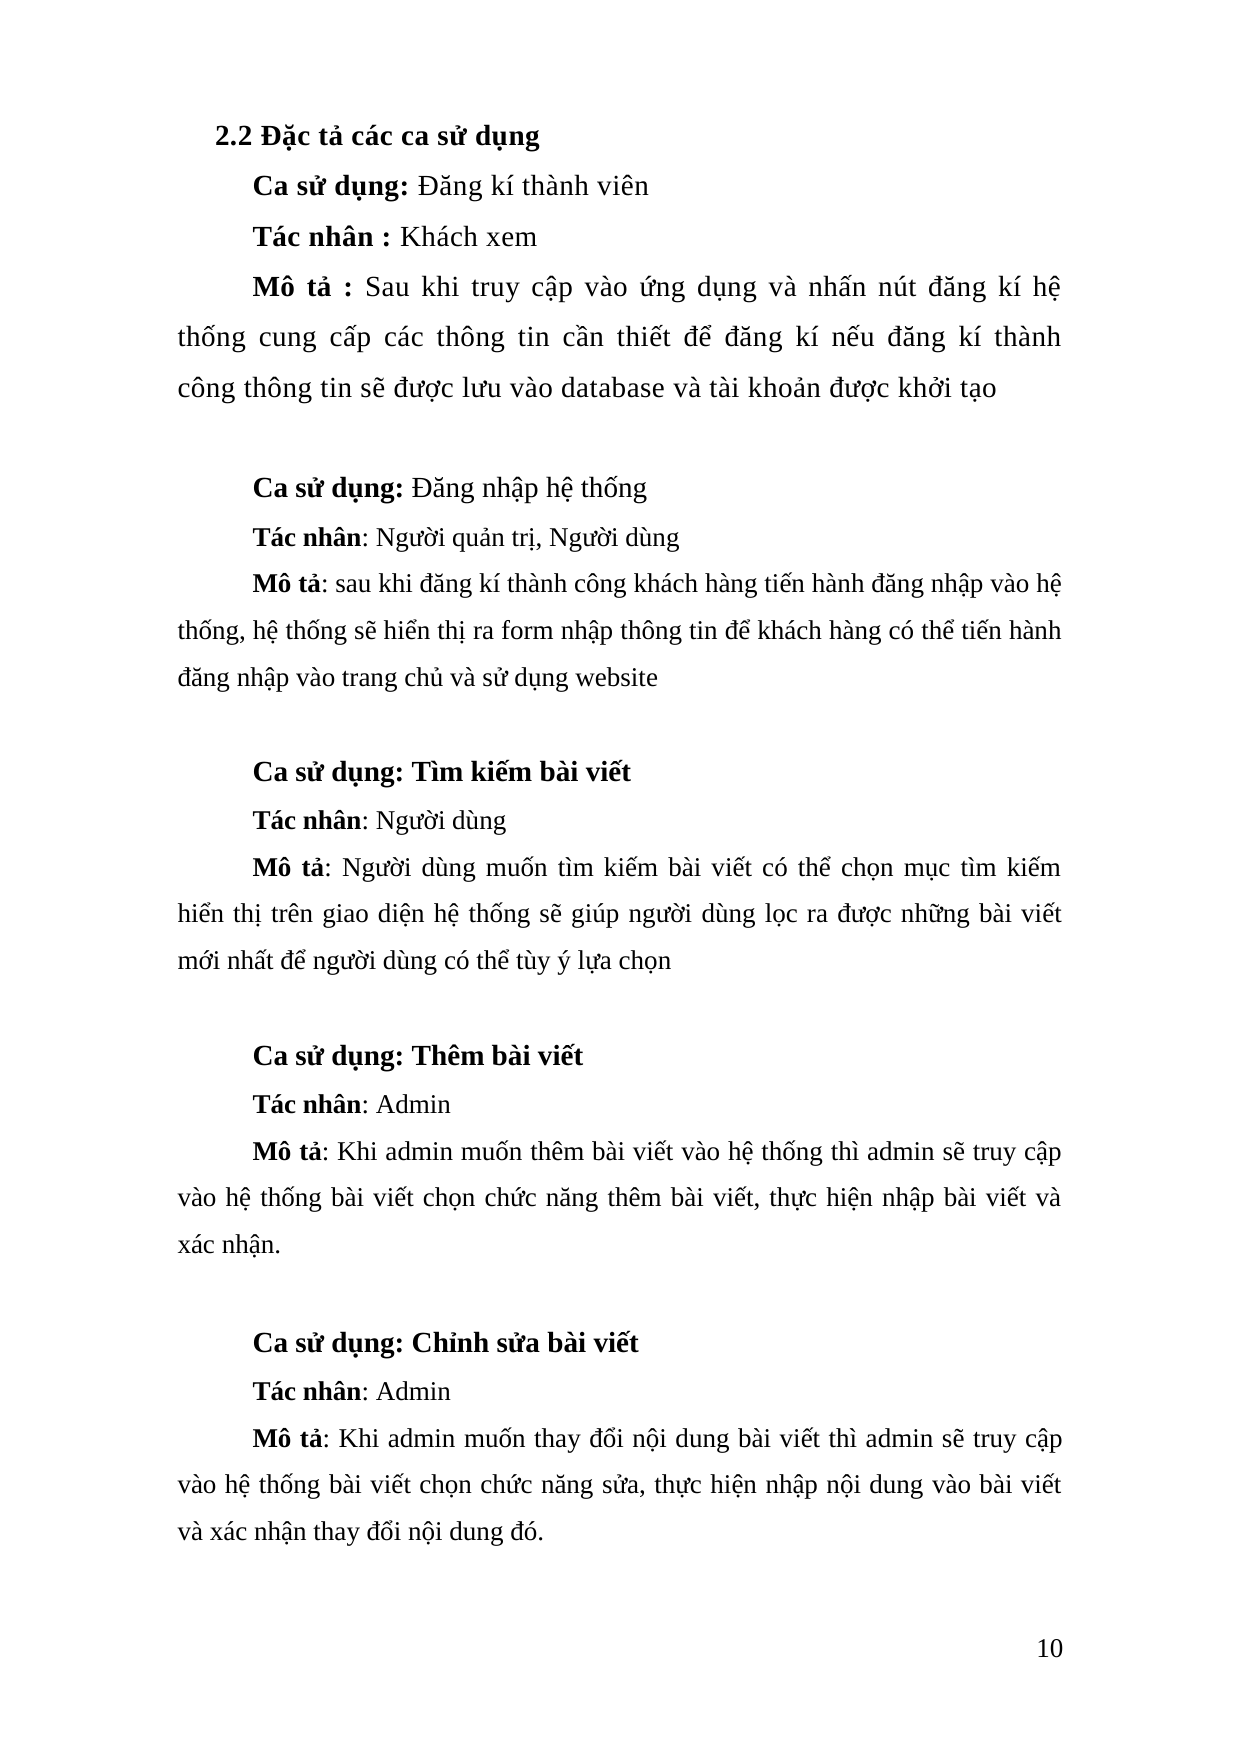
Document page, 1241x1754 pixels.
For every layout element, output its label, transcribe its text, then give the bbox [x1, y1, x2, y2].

subtitle Tác nhân : Khách xem [177, 219, 1063, 252]
subtitle Mô tả : Sau khi truy cập vào ứng dụng và nhấn nút đăng kí hệ thống cung cấp các thông tin cần thiết để đăng kí nếu đăng kí thành công thông tin sẽ được lưu vào database và tài khoản được khởi tạo [177, 269, 1063, 403]
text Tác nhân: Người quản trị, Người dùng [177, 521, 1063, 552]
subtitle Ca sử dụng: Đăng kí thành viên [177, 168, 1063, 202]
text Mô tả: Khi admin muốn thay đổi nội dung bài viết thì admin sẽ truy cập vào hệ thống bài viết chọn chức năng sửa, thực hiện nhập nội dung vào bài viết và xác nhận thay đổi nội dung đó. [177, 1422, 1063, 1546]
text Tác nhân: Admin [177, 1088, 1063, 1119]
text Tác nhân: Admin [177, 1375, 1063, 1406]
text Ca sử dụng: Chỉnh sửa bài viết [252, 1325, 1063, 1358]
text Ca sử dụng: Đăng nhập hệ thống [177, 470, 1063, 504]
text Mô tả: Khi admin muốn thêm bài viết vào hệ thống thì admin sẽ truy cập vào hệ thống bài viết chọn chức năng thêm bài viết, thực hiện nhập bài viết và xác nhận. [177, 1134, 1063, 1259]
text Ca sử dụng: Tìm kiếm bài viết [177, 754, 1063, 787]
text Mô tả: Người dùng muốn tìm kiếm bài viết có thể chọn mục tìm kiếm hiển thị trên giao diện hệ thống sẽ giúp người dùng lọc ra được những bài viết mới nhất để người dùng có thể tùy ý lựa chọn [177, 851, 1063, 975]
text Mô tả: sau khi đăng kí thành công khách hàng tiến hành đăng nhập vào hệ thống, hệ thống sẽ hiển thị ra form nhập thông tin để khách hàng có thể tiến hành đăng nhập vào trang chủ và sử dụng website [177, 567, 1063, 692]
text Ca sử dụng: Thêm bài viết [252, 1038, 1063, 1071]
text Tác nhân: Người dùng [177, 804, 1063, 835]
subtitle 2.2 Đặc tả các ca sử dụng [177, 118, 1063, 152]
